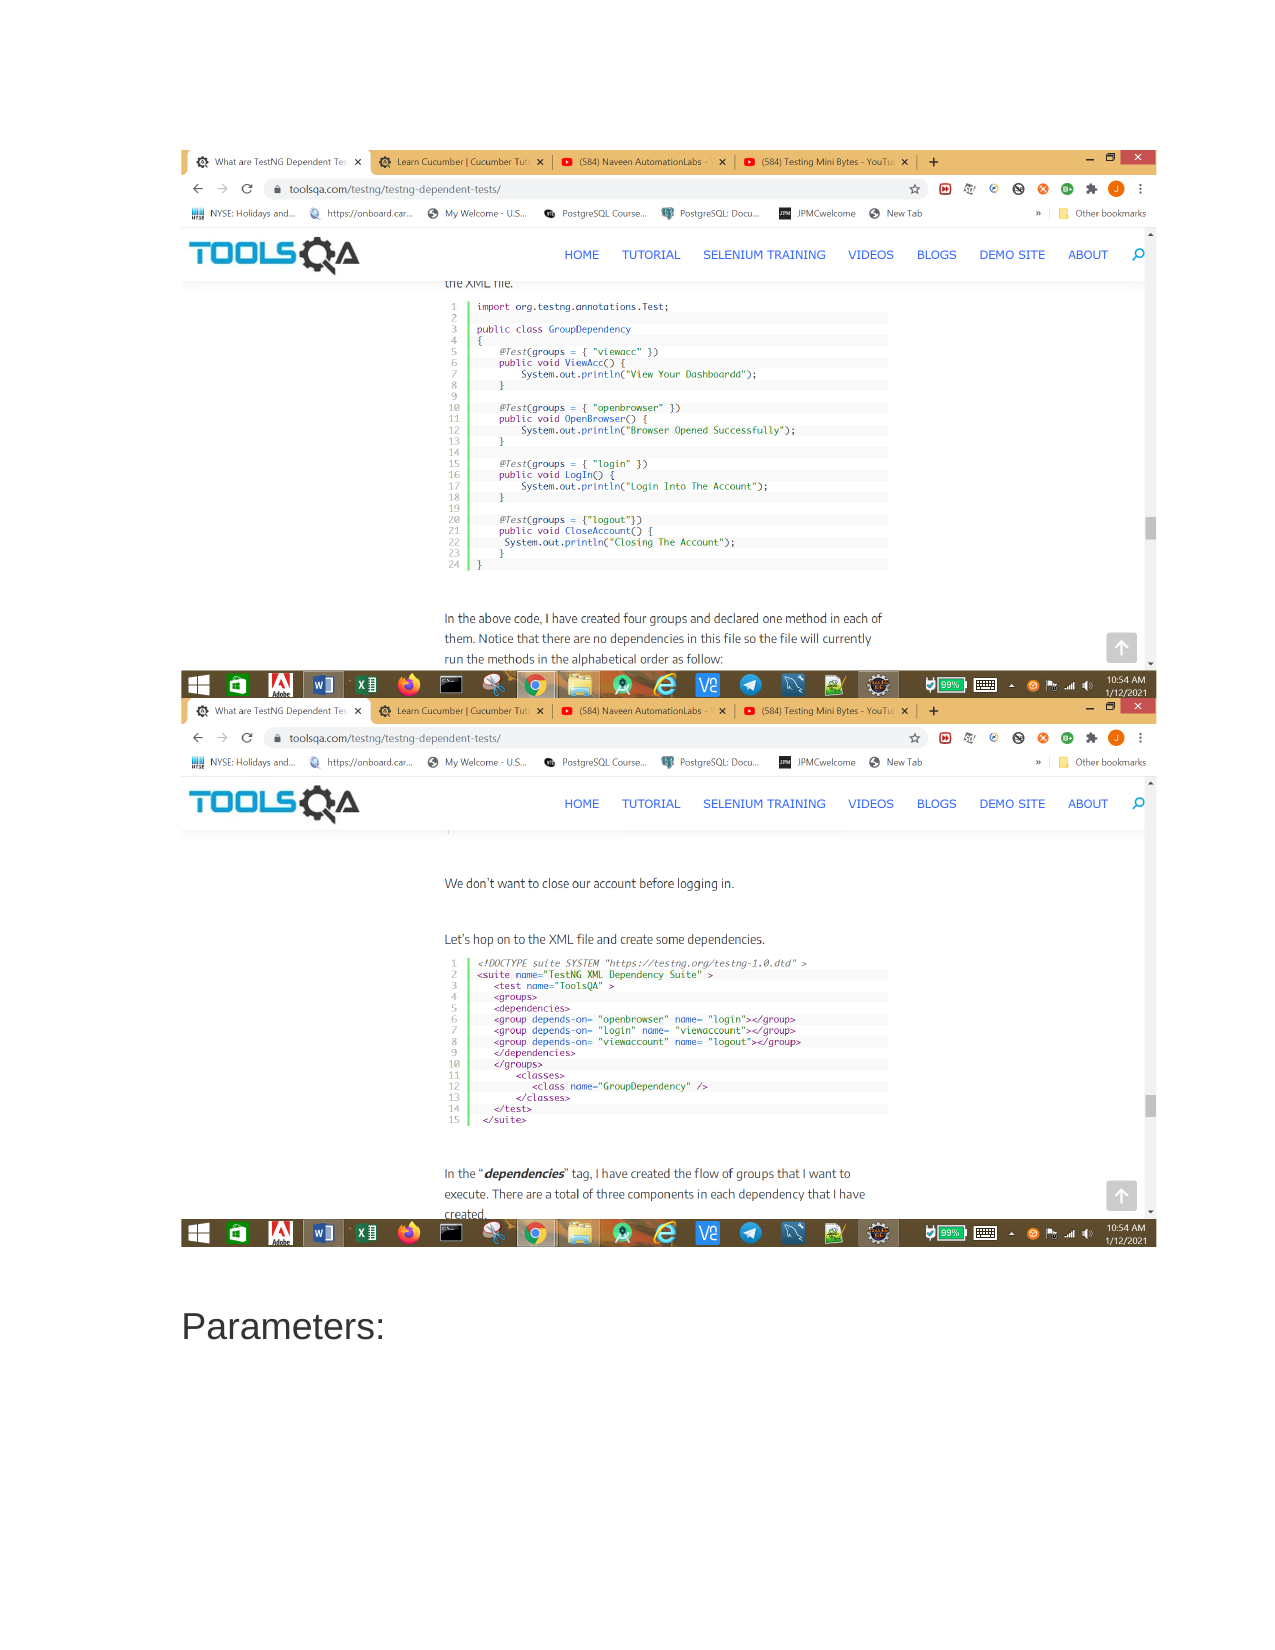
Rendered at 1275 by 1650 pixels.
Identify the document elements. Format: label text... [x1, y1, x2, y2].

text Parameters: [181, 1304, 1125, 1347]
picture [181, 150, 1157, 1247]
